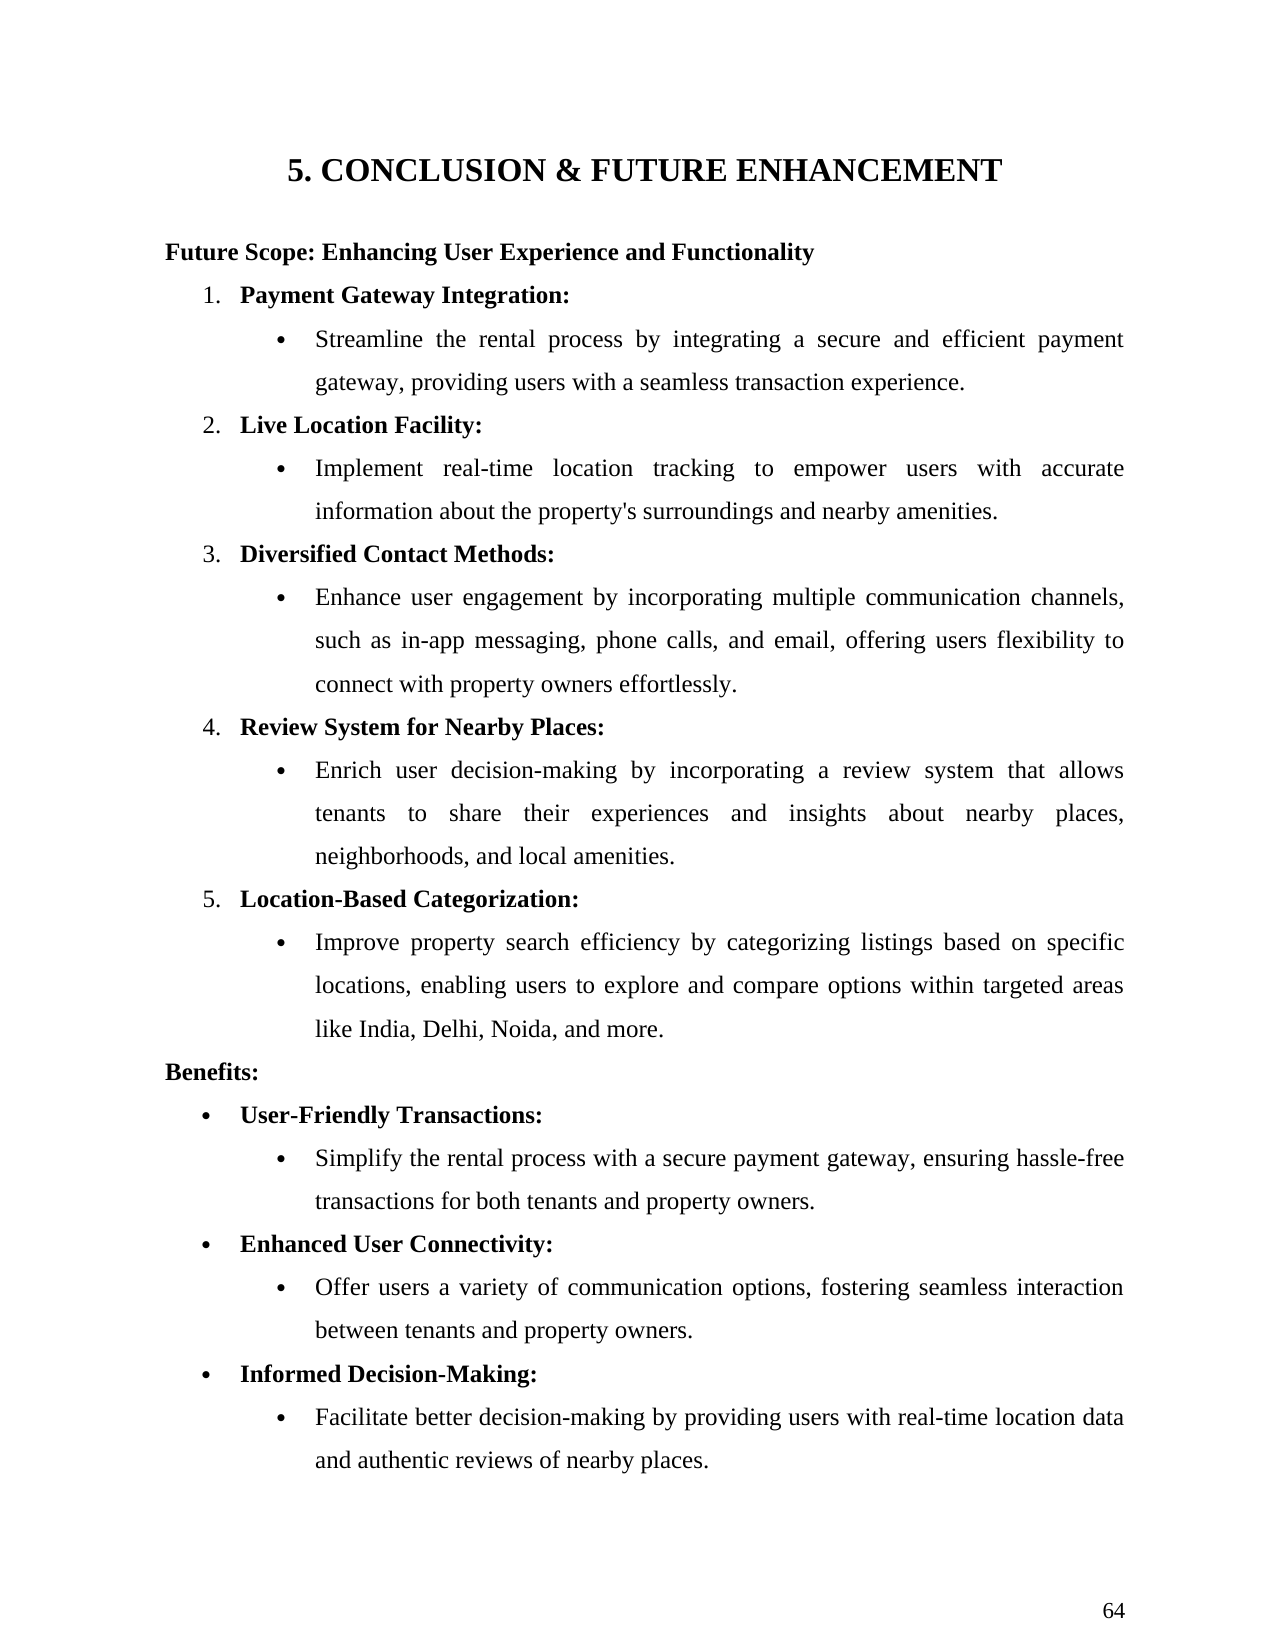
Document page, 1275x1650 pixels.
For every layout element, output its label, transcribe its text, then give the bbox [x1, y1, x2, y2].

list Offer users a variety of communication options, fostering seamless interaction between tenants and property owners. [277, 1272, 1125, 1344]
list Live Location Facility: [202, 410, 1125, 439]
list Location-Based Categorization: [202, 884, 1125, 913]
list Enhanced User Connectivity: [202, 1229, 1125, 1258]
list User-Friendly Transactions: [202, 1100, 1125, 1129]
list Payment Gateway Integration: [202, 281, 1125, 309]
list Streamline the rental process by integrating a secure and efficient payment gateway, providing users with a seamless transaction experience. [277, 324, 1125, 396]
list Informed Decision-Making: [202, 1359, 1125, 1387]
text 5. CONCLUSION & FUTURE ENHANCEMENT [165, 150, 1125, 188]
list Review System for Nearby Places: [202, 712, 1125, 741]
list Facilitate better decision-making by providing users with real-time location data and authentic reviews of nearby places. [277, 1402, 1125, 1474]
list Implement real-time location tracking to empower users with accurate information about the property's surroundings and nearby amenities. [277, 453, 1125, 525]
text Future Scope: Enhancing User Experience and Functionality [165, 237, 1125, 266]
text Benefits: [165, 1057, 1125, 1086]
list Improve property search efficiency by categorizing listings based on specific locations, enabling users to explore and compare options within targeted areas like India, Delhi, Noida, and more. [277, 927, 1125, 1042]
list Enrich user decision-making by incorporating a review system that allows tenants to share their experiences and insights about nearby places, neighborhoods, and local amenities. [277, 755, 1125, 870]
list Diversified Contact Methods: [202, 539, 1125, 568]
list Enhance user engagement by incorporating multiple communication channels, such as in-app messaging, phone calls, and email, offering users flexibility to connect with property owners effortlessly. [277, 582, 1125, 697]
list Simplify the rental process with a secure payment gateway, ensuring hassle-free transactions for both tenants and property owners. [277, 1143, 1125, 1215]
